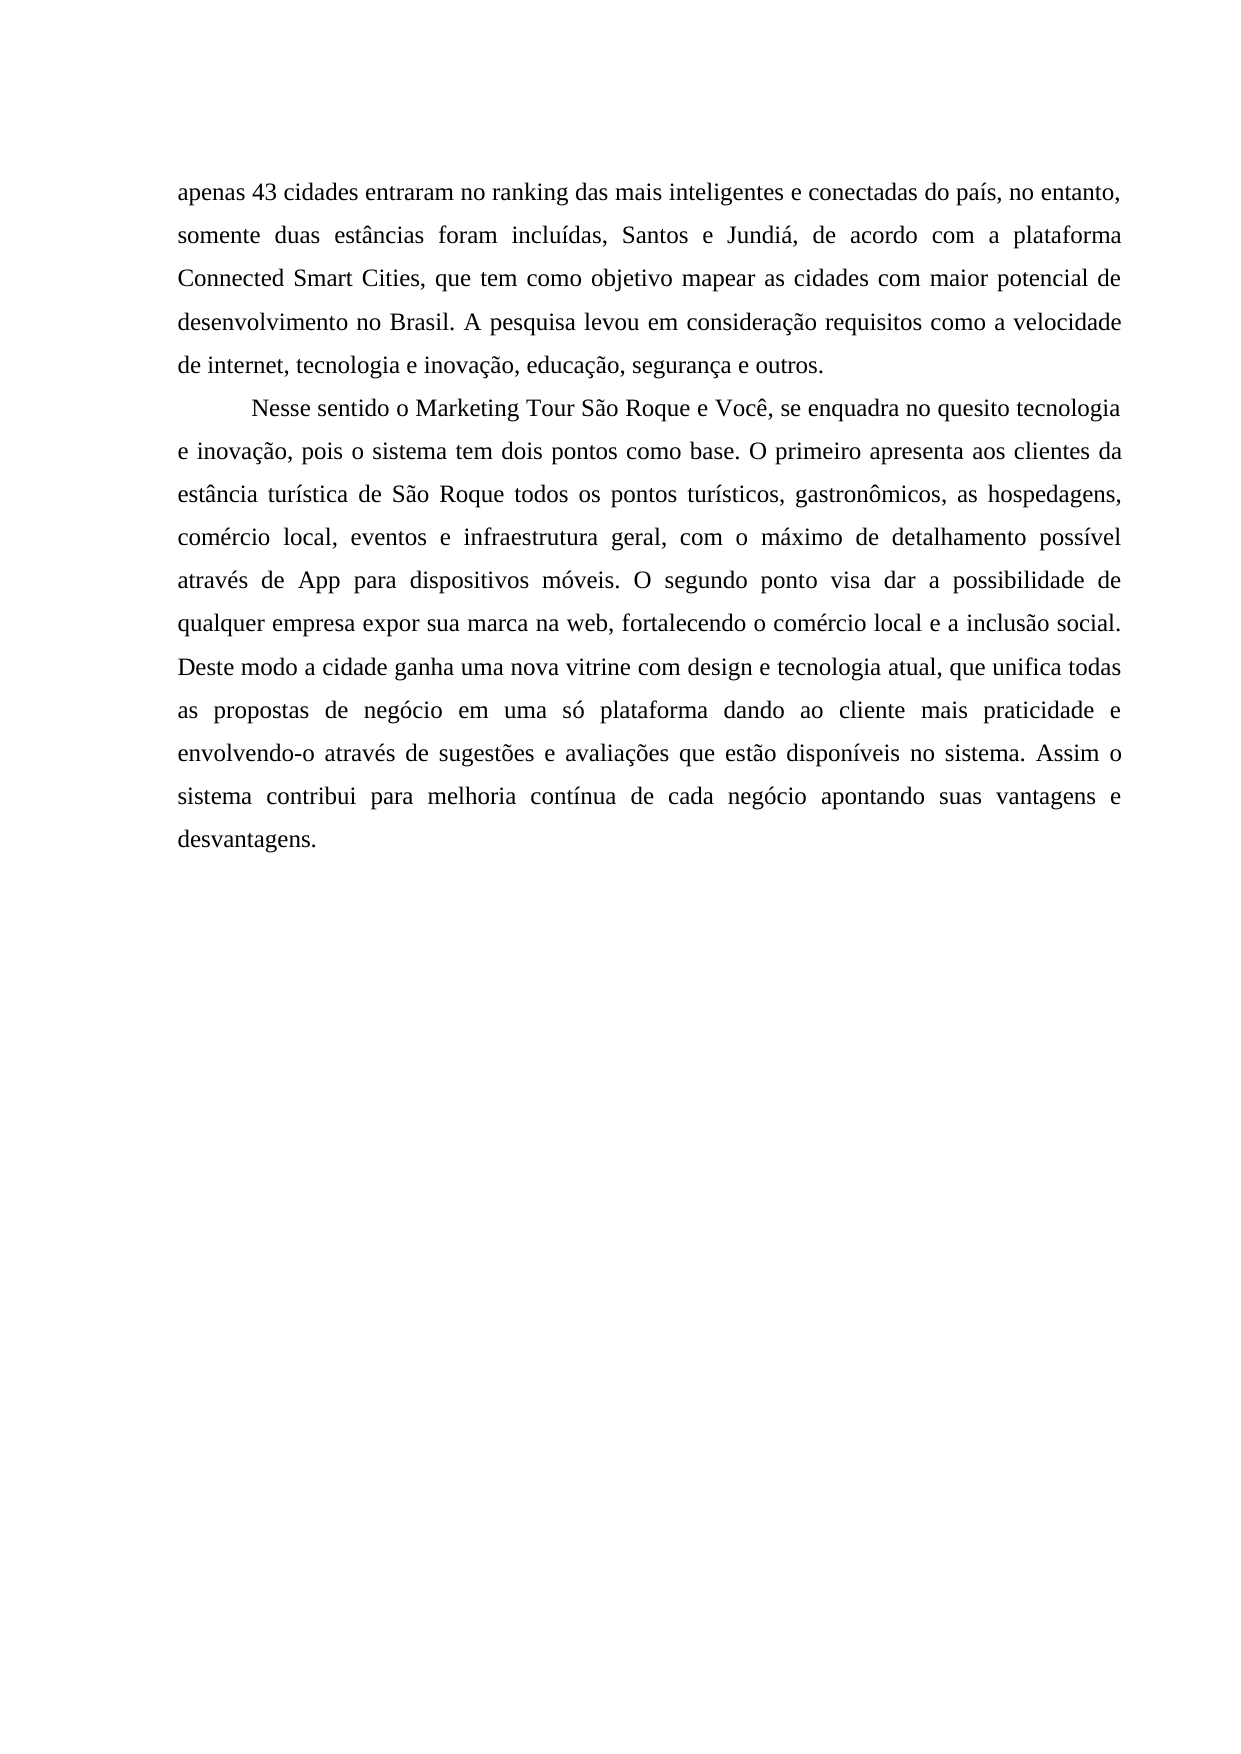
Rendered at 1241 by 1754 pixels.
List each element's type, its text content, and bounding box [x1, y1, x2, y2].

text Nesse sentido o Marketing Tour São Roque e Você, se enquadra no quesito tecnologia e inovação, pois o sistema tem dois pontos como base. O primeiro apresenta aos clientes da estância turística de São Roque todos os pontos turísticos, gastronômicos, as hospedagens, comércio local, eventos e infraestrutura geral, com o máximo de detalhamento possível através de App para dispositivos móveis. O segundo ponto visa dar a possibilidade de qualquer empresa expor sua marca na web, fortalecendo o comércio local e a inclusão social. Deste modo a cidade ganha uma nova vitrine com design e tecnologia atual, que unifica todas as propostas de negócio em uma só plataforma dando ao cliente mais praticidade e envolvendo-o através de sugestões e avaliações que estão disponíveis no sistema. Assim o sistema contribui para melhoria contínua de cada negócio apontando suas vantagens e desvantagens. [177, 393, 1123, 853]
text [177, 177, 1123, 378]
